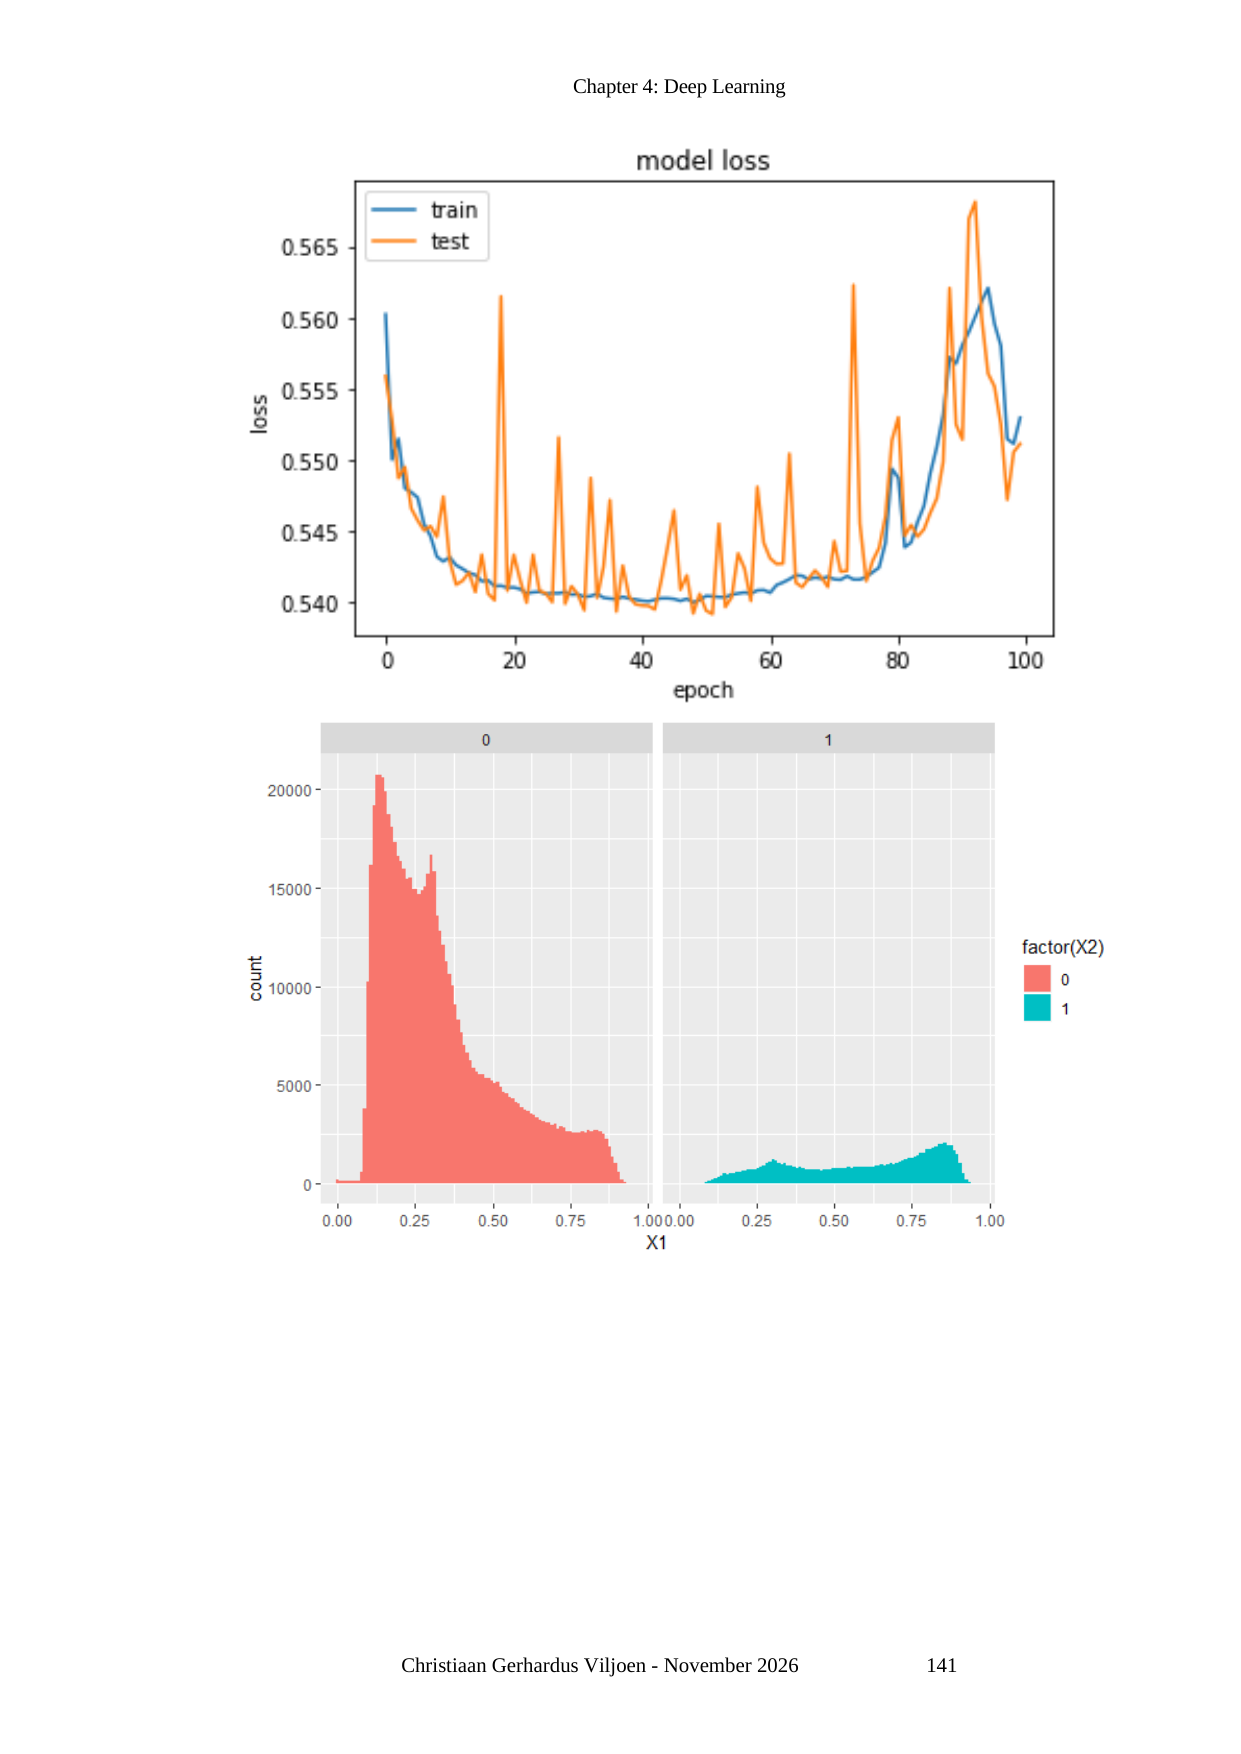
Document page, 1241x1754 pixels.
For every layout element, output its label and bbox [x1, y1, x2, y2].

picture [236, 135, 1123, 1262]
